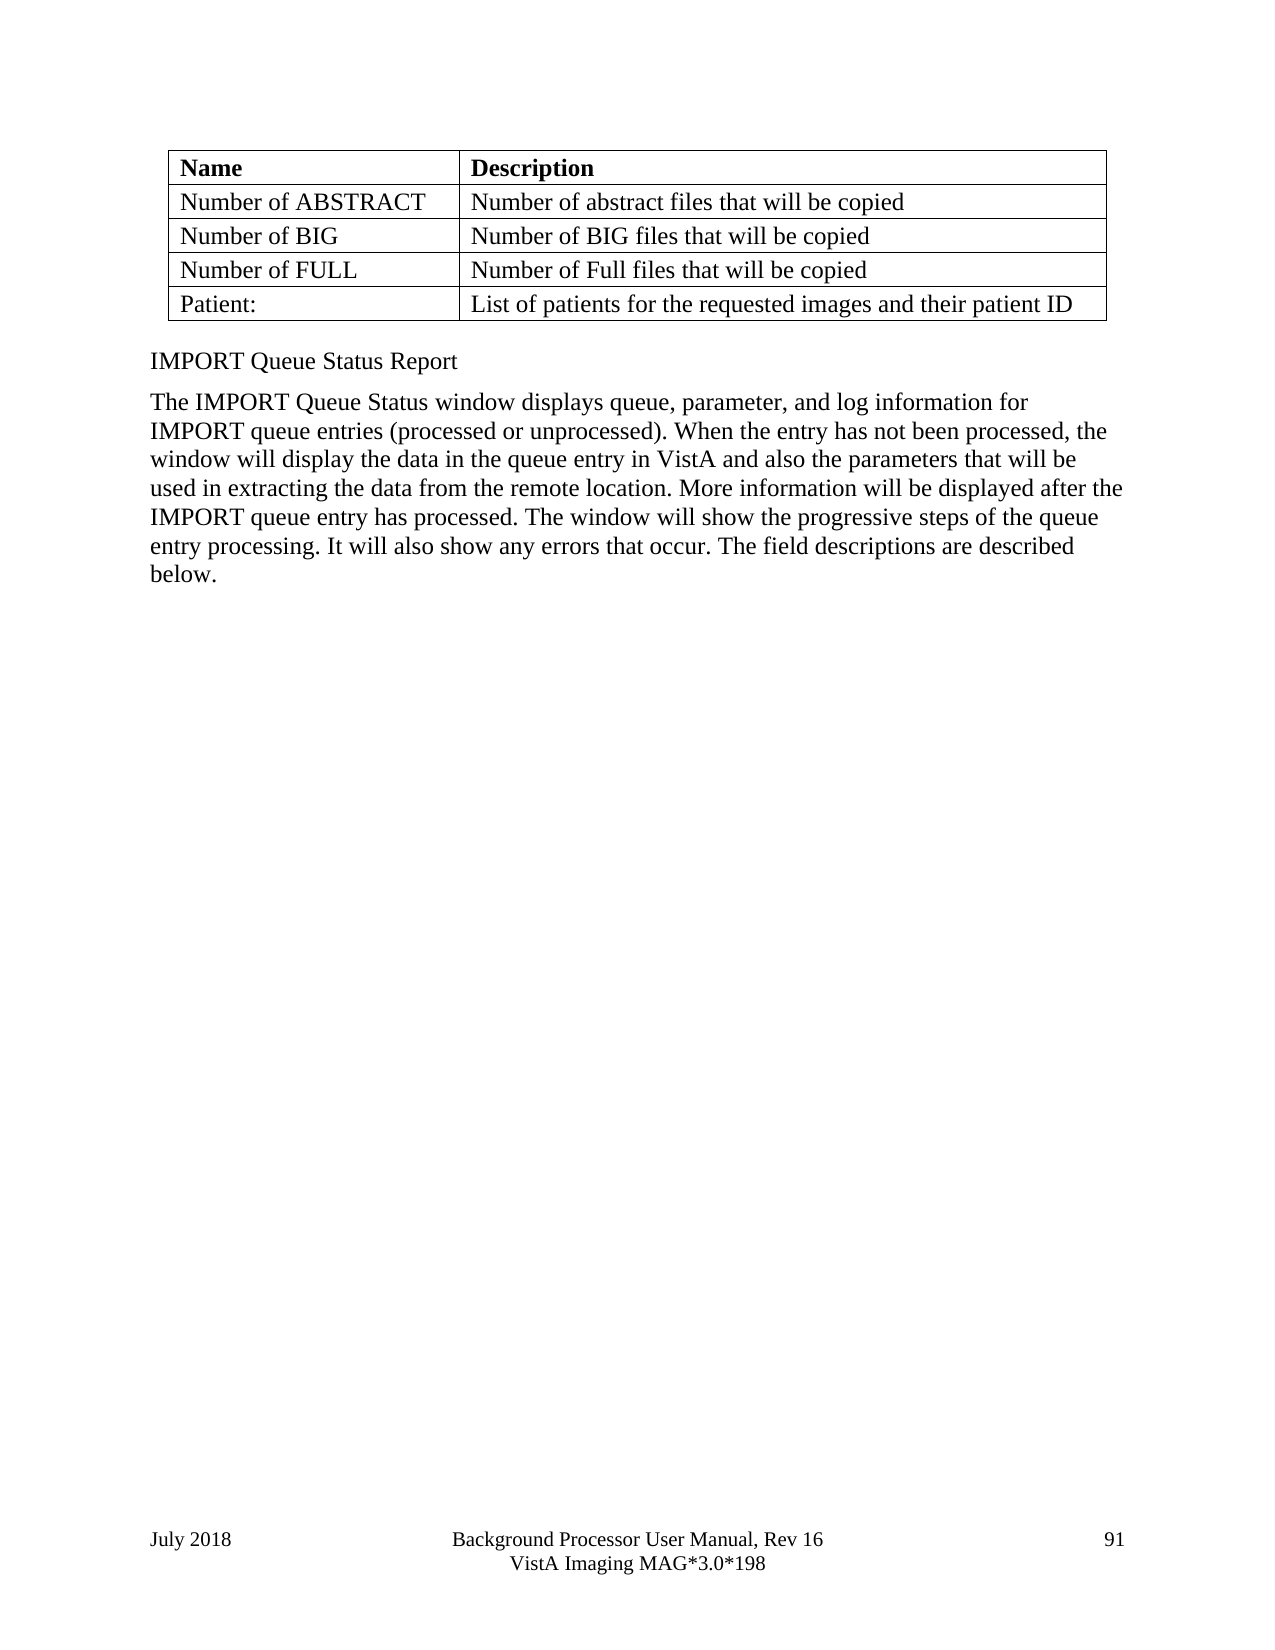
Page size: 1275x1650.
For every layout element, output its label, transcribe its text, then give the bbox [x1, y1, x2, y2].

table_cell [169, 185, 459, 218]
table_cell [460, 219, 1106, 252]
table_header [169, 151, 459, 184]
text The IMPORT Queue Status window displays queue, parameter, and log information for IMPORT queue entries (processed or unprocessed). When the entry has not been processed, the window will display the data in the queue entry in VistA and also the parameters that will be used in extracting the data from the remote location. More information will be displayed after the IMPORT queue entry has processed. The window will show the progressive steps of the queue entry processing. It will also show any errors that occur. The field descriptions are described below. [150, 387, 1125, 588]
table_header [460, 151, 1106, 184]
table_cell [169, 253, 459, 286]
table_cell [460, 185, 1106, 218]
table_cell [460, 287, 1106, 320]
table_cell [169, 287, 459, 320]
subtitle IMPORT Queue Status Report [150, 346, 1125, 374]
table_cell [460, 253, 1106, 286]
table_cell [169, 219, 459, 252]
